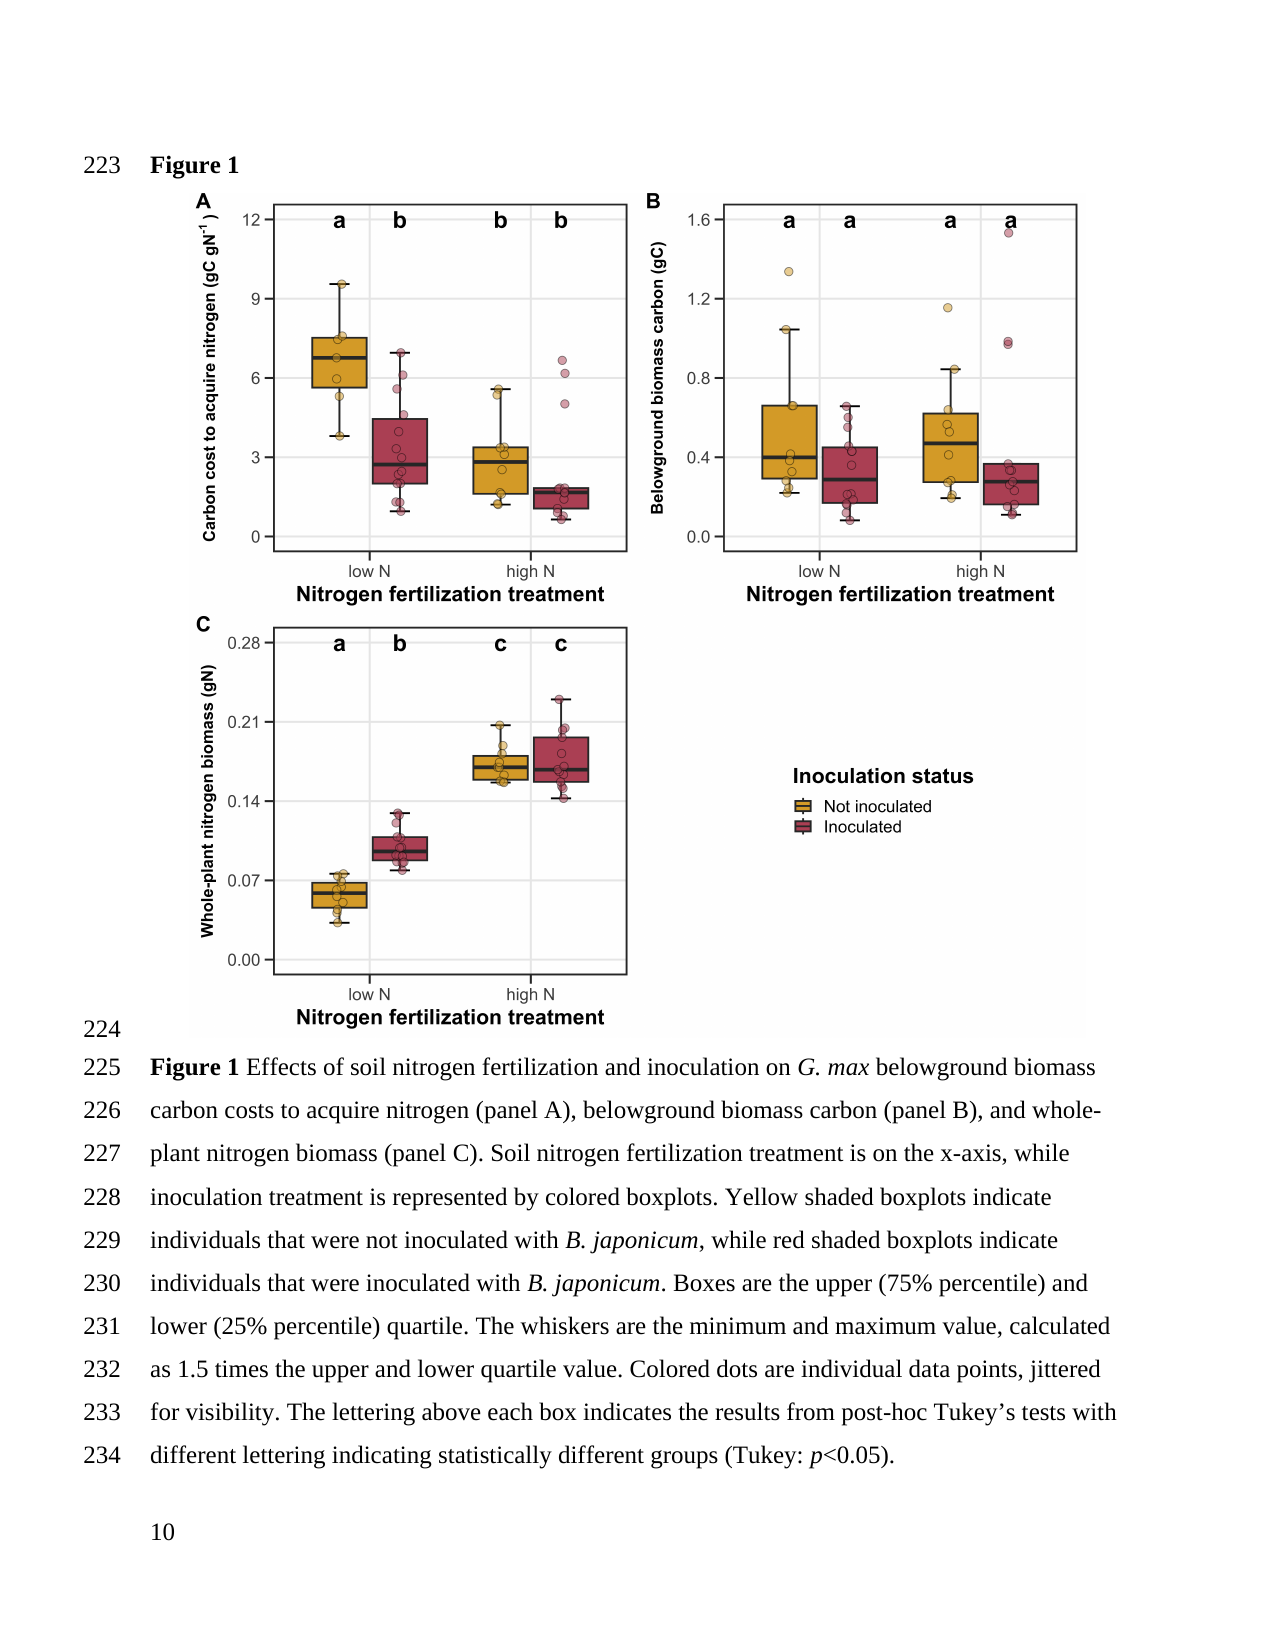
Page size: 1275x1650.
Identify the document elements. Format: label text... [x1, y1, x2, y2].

text Figure 1 [150, 150, 1125, 179]
picture [188, 193, 1087, 1038]
text Figure 1 Effects of soil nitrogen fertilization and inoculation on G. max belowground biomass carbon costs to acquire nitrogen (panel A), belowground biomass carbon (panel B), and whole-plant nitrogen biomass (panel C). Soil nitrogen fertilization treatment is on the x-axis, while inoculation treatment is represented by colored boxplots. Yellow shaded boxplots indicate individuals that were not inoculated with B. japonicum, while red shaded boxplots indicate individuals that were inoculated with B. japonicum. Boxes are the upper (75% percentile) and lower (25% percentile) quartile. The whiskers are the minimum and maximum value, calculated as 1.5 times the upper and lower quartile value. Colored dots are individual data points, jittered for visibility. The lettering above each box indicates the results from post-hoc Tukey’s tests with different lettering indicating statistically different groups (Tukey: p<0.05). [150, 1052, 1125, 1469]
